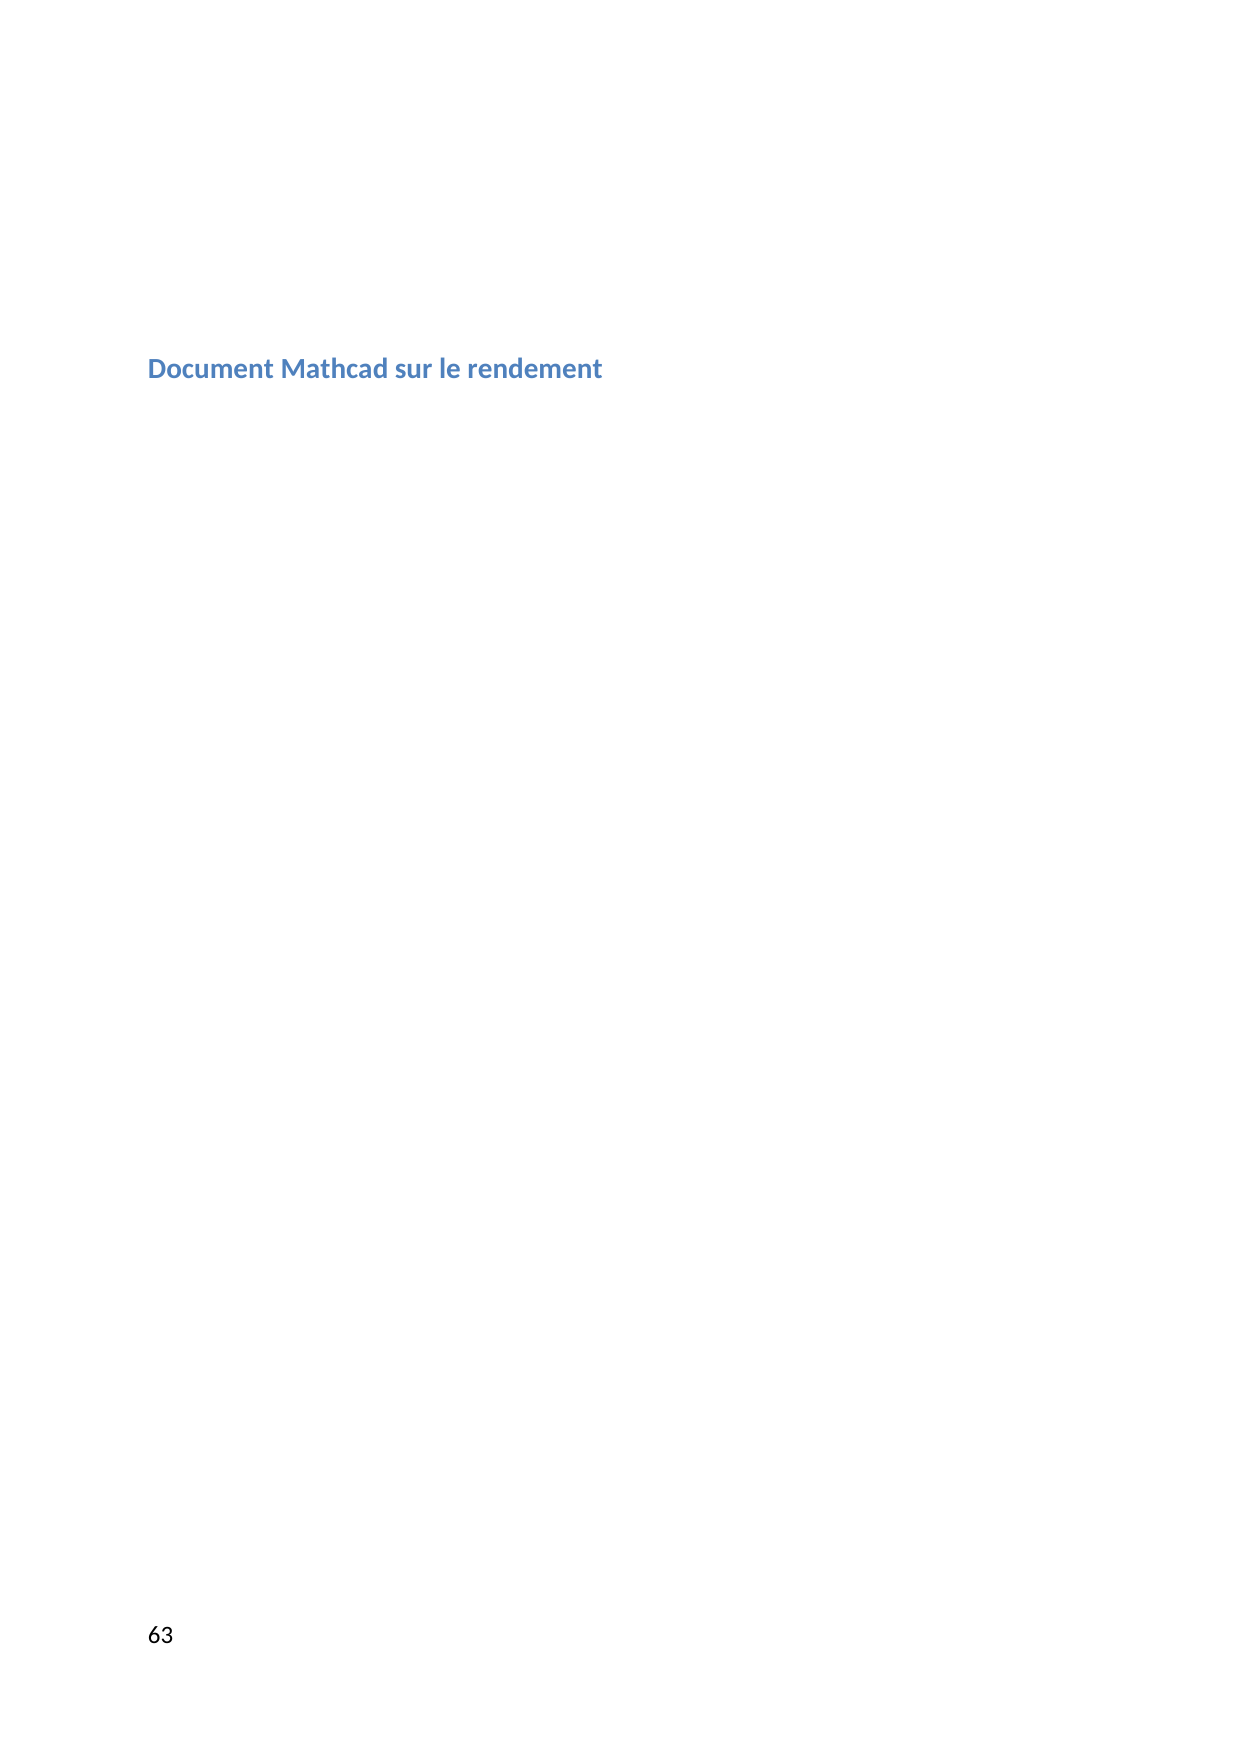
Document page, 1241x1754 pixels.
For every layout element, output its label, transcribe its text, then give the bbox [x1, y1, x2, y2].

subtitle Document Mathcad sur le rendement [148, 350, 1093, 386]
